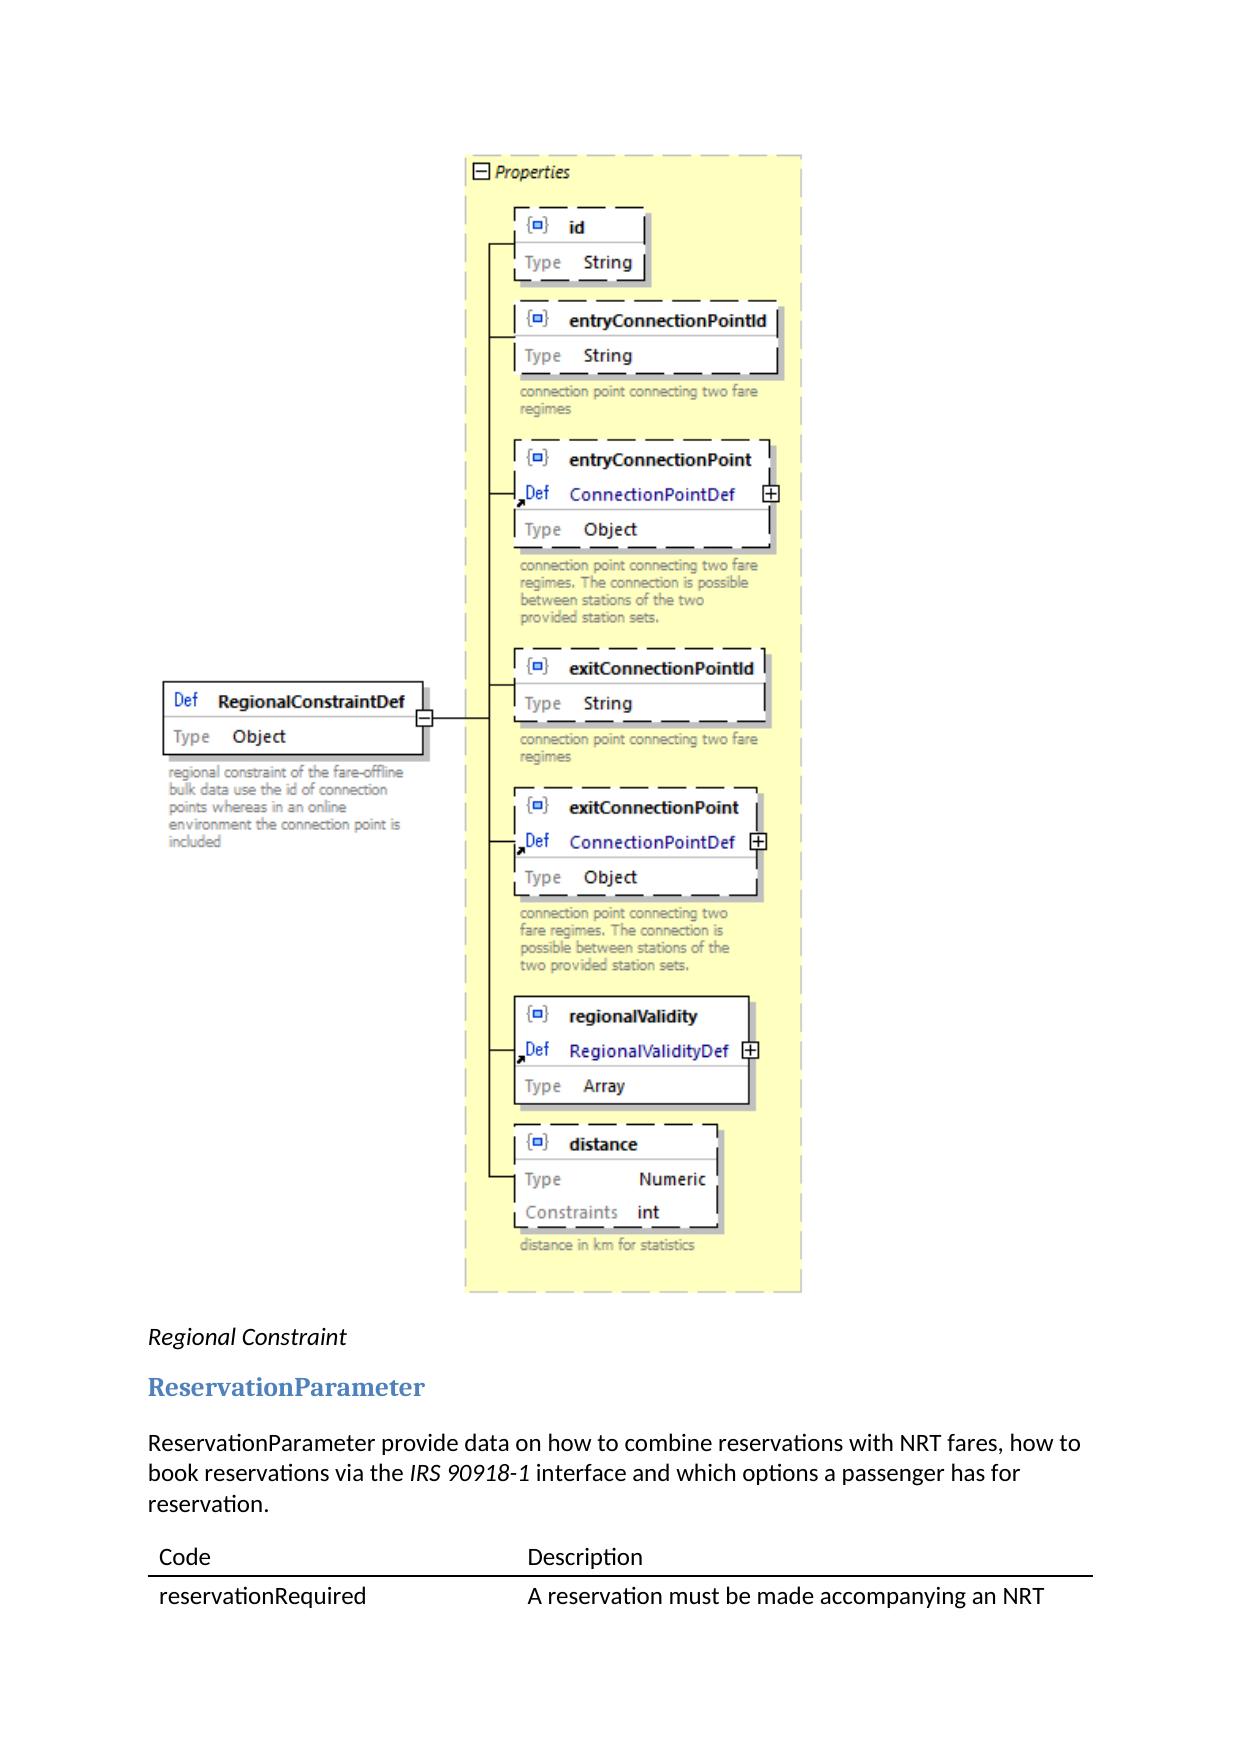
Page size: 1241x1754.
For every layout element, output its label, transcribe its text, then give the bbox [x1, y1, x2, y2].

text ReservationParameter provide data on how to combine reservations with NRT fares, how to book reservations via the IRS 90918-1 interface and which options a passenger has for reservation. [148, 1427, 1093, 1518]
text Regional Constraint [148, 1321, 1093, 1352]
table_header Description [516, 1537, 1093, 1575]
subtitle ReservationParameter [148, 1372, 1093, 1403]
table_cell reservationRequired [148, 1577, 516, 1615]
table_header Code [148, 1537, 516, 1575]
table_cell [516, 1577, 1093, 1615]
picture [147, 147, 818, 1301]
